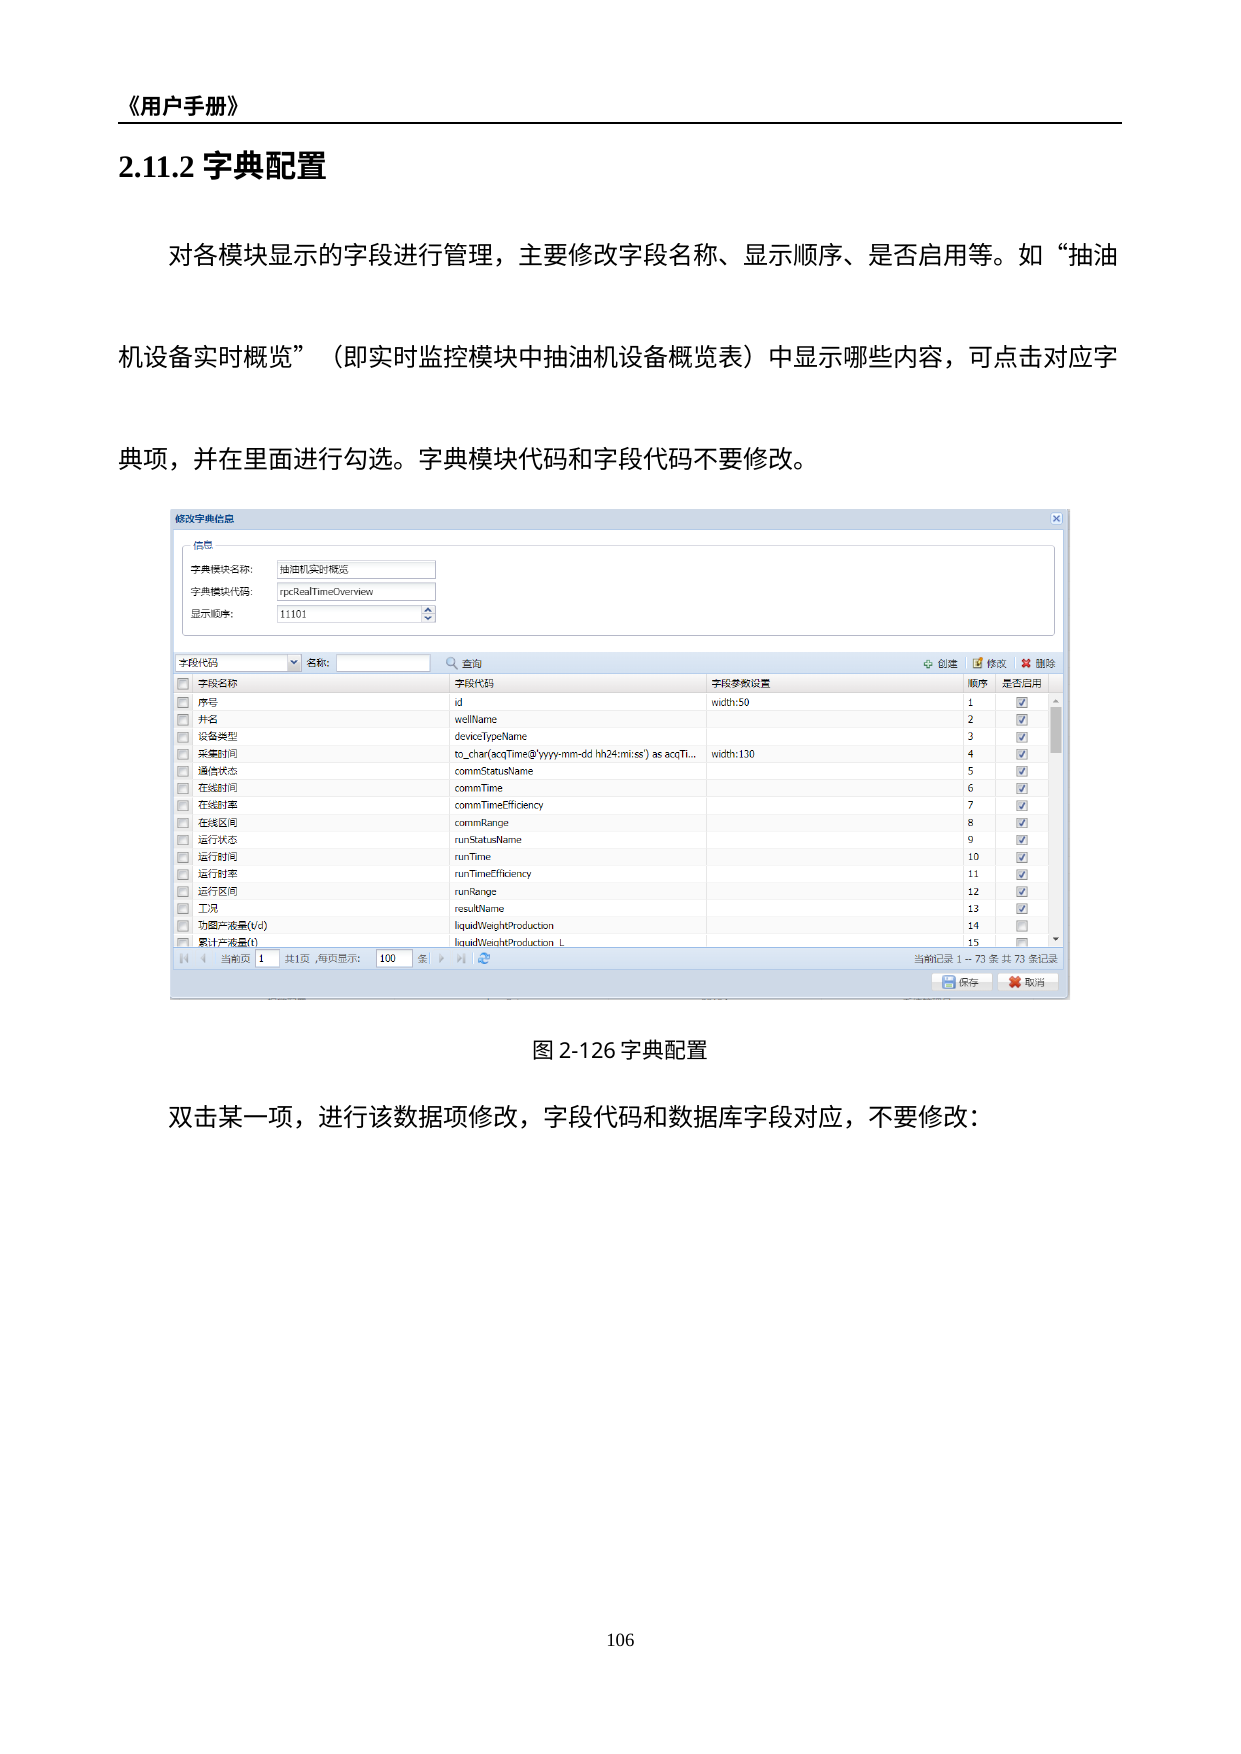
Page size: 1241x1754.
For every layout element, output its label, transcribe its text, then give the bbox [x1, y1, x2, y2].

subtitle 2.11.2 字典配置 [118, 129, 1122, 197]
text 图2-126字典配置 [118, 1032, 1122, 1066]
text 双击某一项，进行该数据项修改，字段代码和数据库字段对应，不要修改： [118, 1081, 1122, 1149]
picture [170, 509, 1071, 1000]
text 对各模块显示的字段进行管理，主要修改字段名称、显示顺序、是否启用等。如“抽油机设备实时概览”（即实时监控模块中抽油机设备概览表）中显示哪些内容，可点击对应字典项，并在里面进行勾选。字典模块代码和字段代码不要修改。 [118, 220, 1122, 492]
